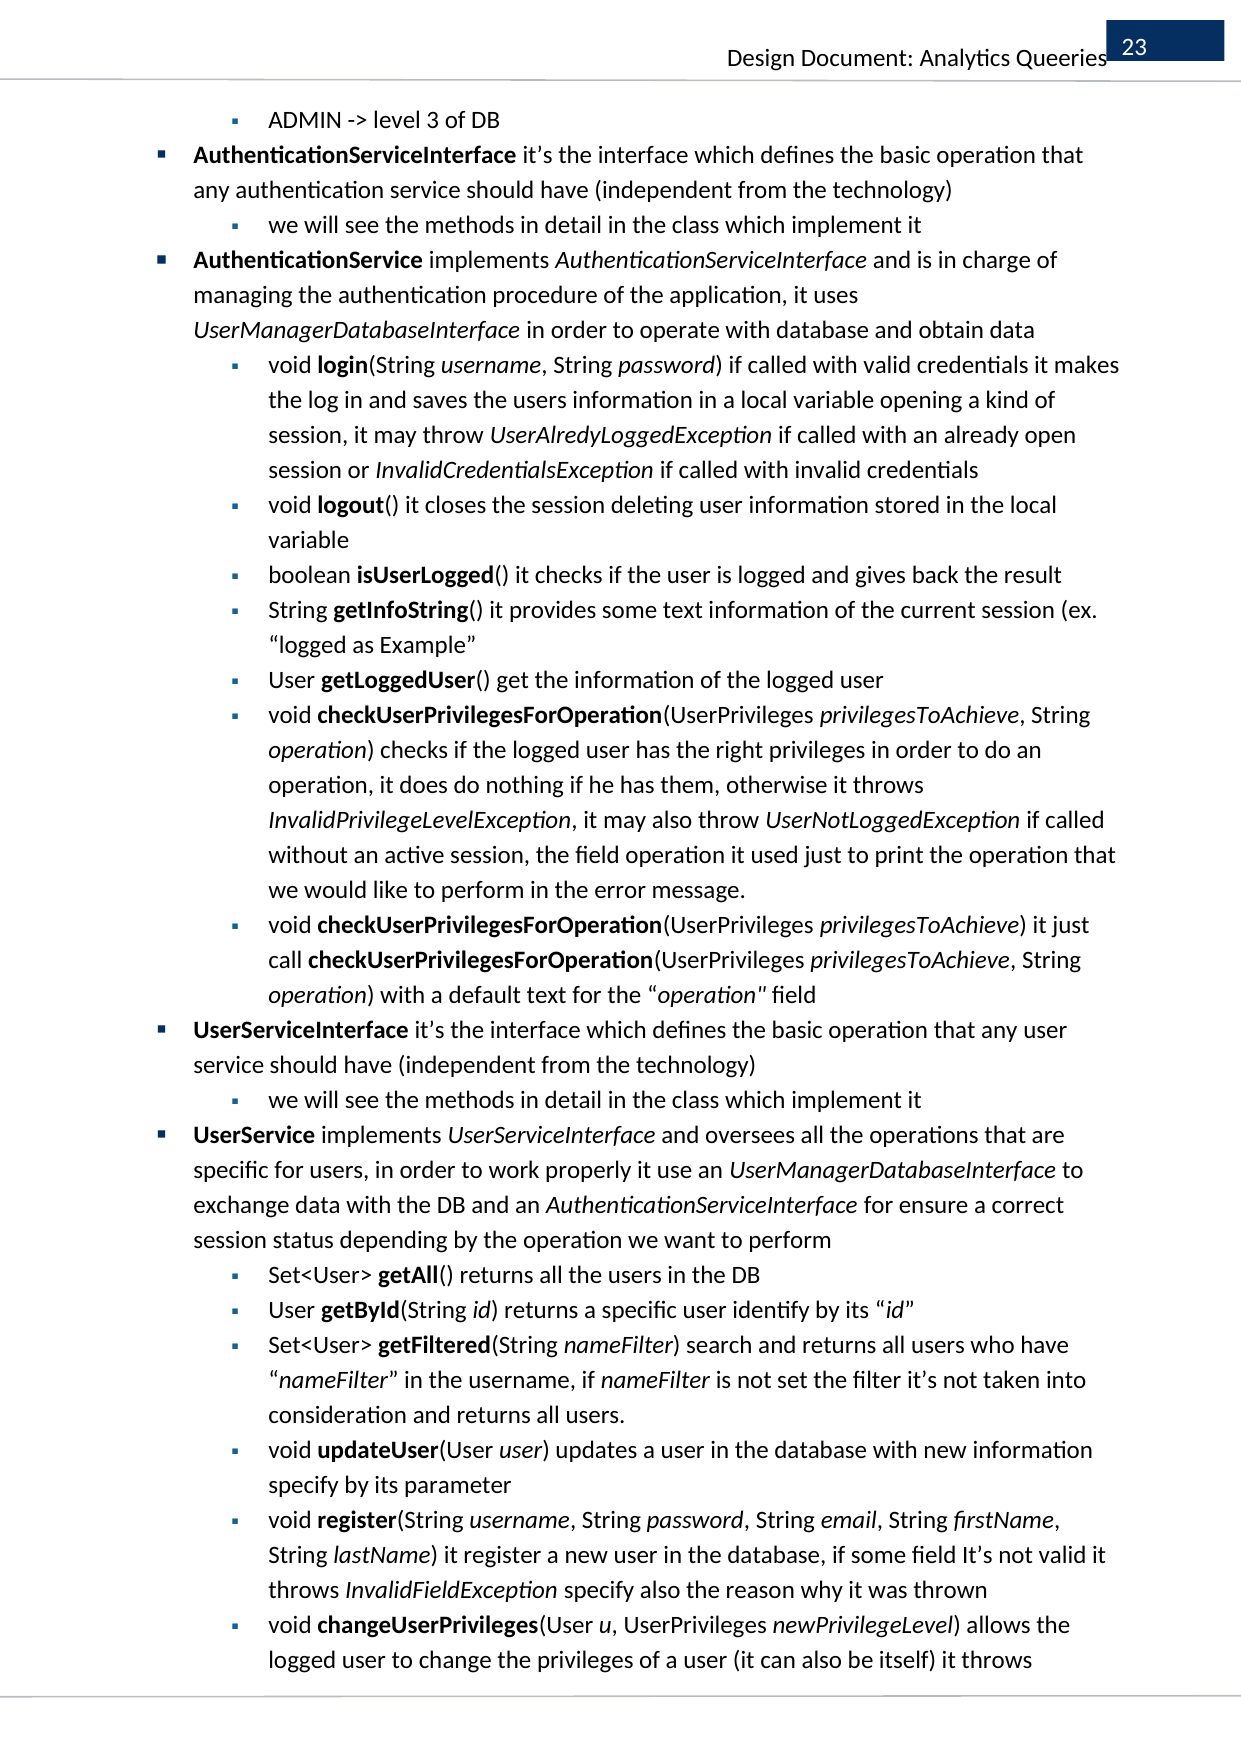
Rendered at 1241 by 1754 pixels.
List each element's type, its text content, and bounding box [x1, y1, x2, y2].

list User getLoggedUser() get the information of the logged user [231, 664, 1122, 695]
list UserService implements UserServiceInterface and oversees all the operations that are specific for users, in order to work properly it use an UserManagerDatabaseInterface to exchange data with the DB and an AuthenticationServiceInterface for ensure a correct session status depending by the operation we want to perform [156, 1119, 1122, 1255]
list void checkUserPrivilegesForOperation(UserPrivileges privilegesToAchieve, String operation) checks if the logged user has the right privileges in order to do an operation, it does do nothing if he has them, otherwise it throws InvalidPrivilegeLevelException, it may also throw UserNotLoggedException if called without an active session, the field operation it used just to print the operation that we would like to perform in the error message. [231, 699, 1122, 905]
list ADMIN -> level 3 of DB [231, 104, 1122, 135]
list boolean isUserLogged() it checks if the user is logged and gives back the result [231, 559, 1122, 590]
list String getInfoString() it provides some text information of the current session (ex. “logged as Example” [231, 594, 1122, 660]
list void logout() it closes the session deleting user information stored in the local variable [231, 489, 1122, 555]
list we will see the methods in detail in the class which implement it [231, 209, 1122, 240]
list void updateUser(User user) updates a user in the database with new information specify by its parameter [231, 1434, 1122, 1500]
list Set<User> getFiltered(String nameFilter) search and returns all users who have “nameFilter” in the username, if nameFilter is not set the filter it’s not taken into consideration and returns all users. [231, 1329, 1122, 1430]
list User getById(String id) returns a specific user identify by its “id” [231, 1294, 1122, 1325]
list AuthenticationServiceInterface it’s the interface which defines the basic operation that any authentication service should have (independent from the technology) [156, 139, 1122, 205]
list void checkUserPrivilegesForOperation(UserPrivileges privilegesToAchieve) it just call checkUserPrivilegesForOperation(UserPrivileges privilegesToAchieve, String operation) with a default text for the “operation" field [231, 909, 1122, 1010]
list AuthenticationService implements AuthenticationServiceInterface and is in charge of managing the authentication procedure of the application, it uses UserManagerDatabaseInterface in order to operate with database and obtain data [156, 244, 1122, 345]
list we will see the methods in detail in the class which implement it [231, 1084, 1122, 1115]
list Set<User> getAll() returns all the users in the DB [231, 1259, 1122, 1290]
list void login(String username, String password) if called with valid credentials it makes the log in and saves the users information in a local variable opening a kind of session, it may throw UserAlredyLoggedException if called with an already open session or InvalidCredentialsException if called with invalid credentials [231, 349, 1122, 485]
list UserServiceInterface it’s the interface which defines the basic operation that any user service should have (independent from the technology) [156, 1014, 1122, 1080]
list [231, 1609, 1122, 1675]
list void register(String username, String password, String email, String firstName, String lastName) it register a new user in the database, if some field It’s not valid it throws InvalidFieldException specify also the reason why it was thrown [231, 1504, 1122, 1605]
